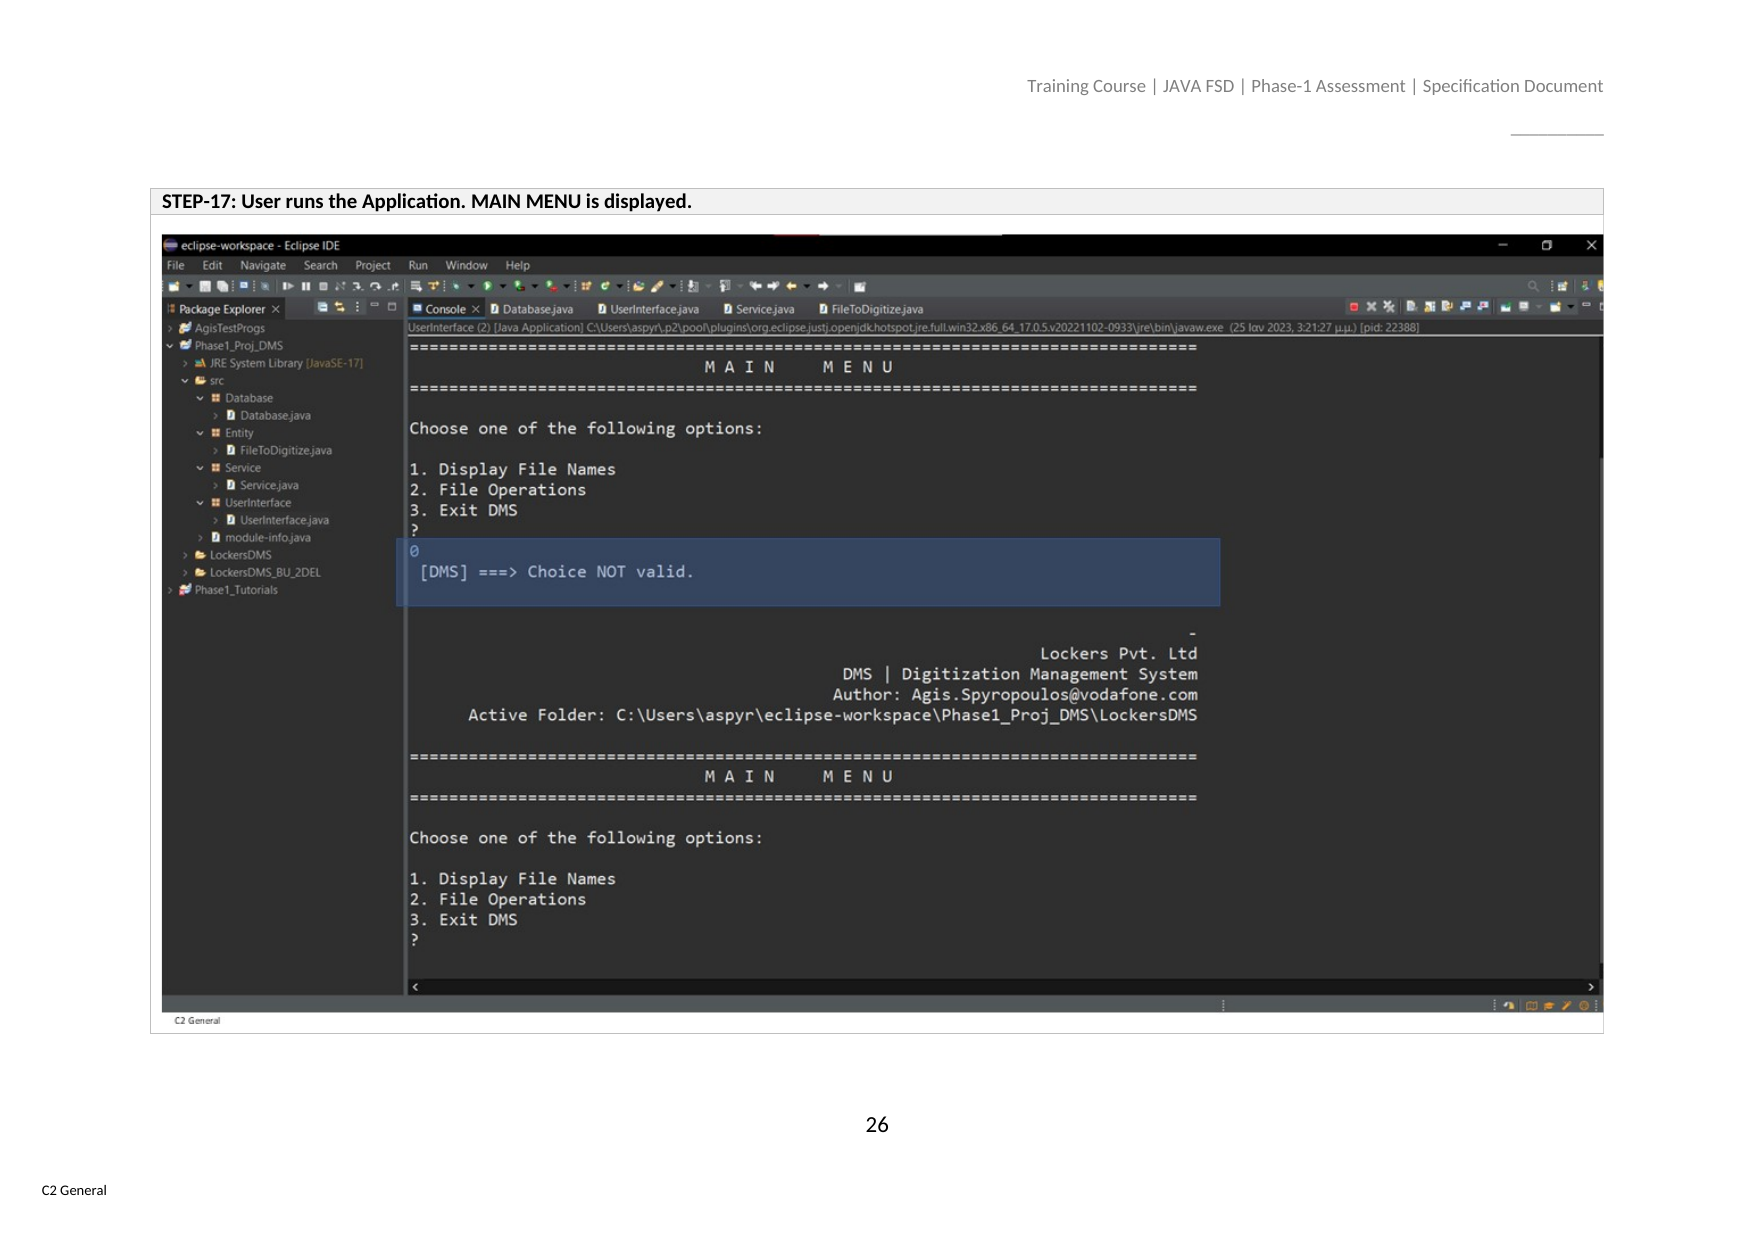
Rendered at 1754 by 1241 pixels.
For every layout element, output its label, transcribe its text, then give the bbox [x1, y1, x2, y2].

table_cell [151, 215, 161, 1033]
table_cell STEP-17: User runs the Application. MAIN MENU is displayed. [151, 189, 1603, 214]
picture [161, 215, 1604, 1033]
